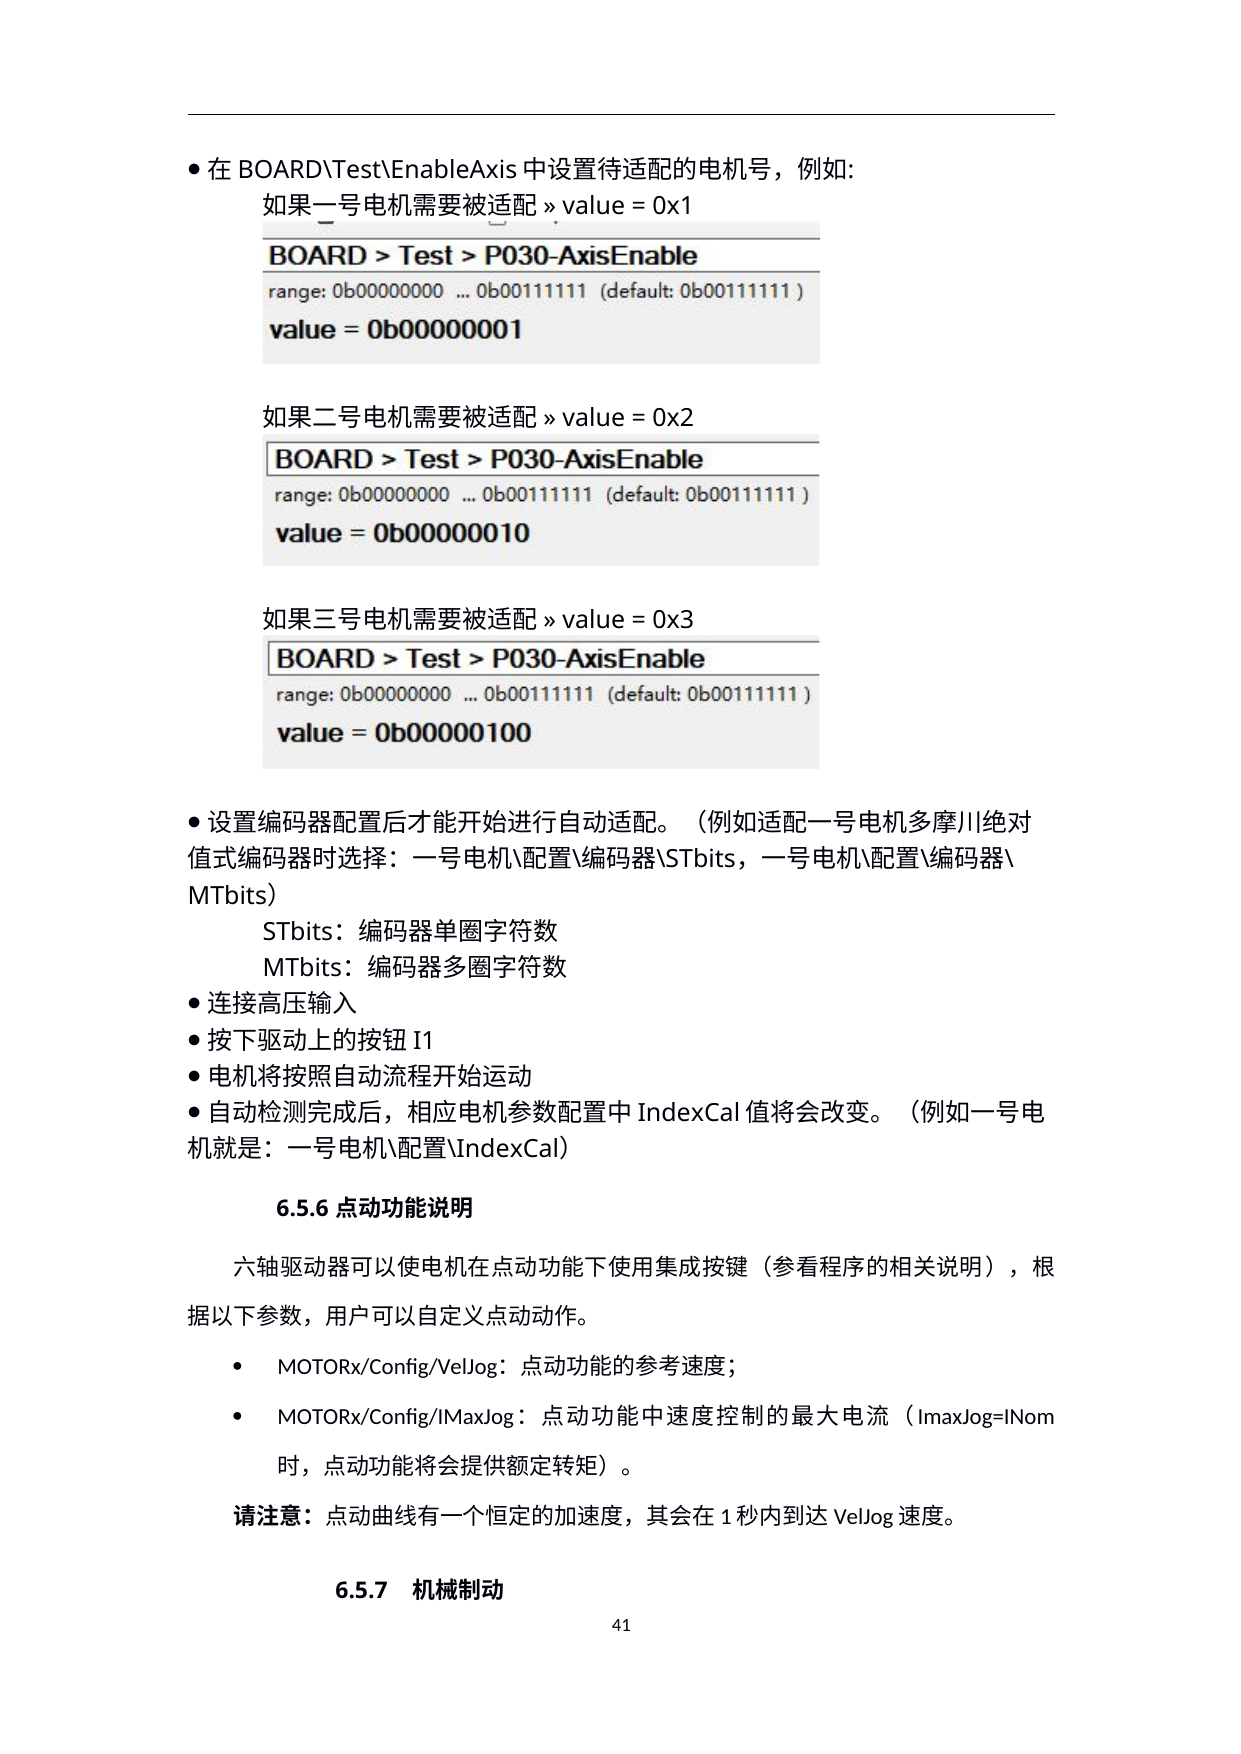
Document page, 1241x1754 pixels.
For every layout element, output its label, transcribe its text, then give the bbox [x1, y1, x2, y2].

list MOTORx/Config/VelJog：点动功能的参考速度； [233, 1348, 1055, 1381]
list 点动功能说明 [276, 1190, 1055, 1223]
text ⦁ 设置编码器配置后才能开始进行自动适配。（例如适配一号电机多摩川绝对值式编码器时选择：一号电机\配置\编码器\STbits，一号电机\配置\编码器\MTbits） [187, 803, 1055, 911]
list 机械制动 [335, 1572, 1055, 1606]
text 六轴驱动器可以使电机在点动功能下使用集成按键（参看程序的相关说明），根据以下参数，用户可以自定义点动动作。 [187, 1248, 1055, 1331]
text ⦁ 自动检测完成后，相应电机参数配置中IndexCal值将会改变。（例如一号电机就是：一号电机\配置\IndexCal） [187, 1093, 1055, 1165]
text STbits：编码器单圈字符数 [187, 911, 1055, 948]
list MOTORx/Config/IMaxJog：点动功能中速度控制的最大电流（ImaxJog=INom 时，点动功能将会提供额定转矩）。 [233, 1398, 1055, 1481]
text ⦁ 在BOARD\Test\EnableAxis中设置待适配的电机号，例如: [187, 149, 1055, 185]
text ⦁ 电机将按照自动流程开始运动 [187, 1056, 1055, 1093]
text 如果一号电机需要被适配 » value = 0x1 [187, 185, 1055, 222]
text ⦁ 连接高压输入 [187, 984, 1055, 1020]
picture [262, 434, 820, 566]
text MTbits：编码器多圈字符数 [187, 948, 1055, 984]
picture [262, 221, 821, 364]
text 请注意：点动曲线有一个恒定的加速度，其会在 1 秒内到达 VelJog 速度。 [187, 1498, 1055, 1531]
text 如果二号电机需要被适配 » value = 0x2 [187, 398, 1055, 434]
text 如果三号电机需要被适配 » value = 0x3 [187, 599, 1055, 636]
picture [262, 635, 820, 769]
text ⦁ 按下驱动上的按钮 I1 [187, 1020, 1055, 1056]
